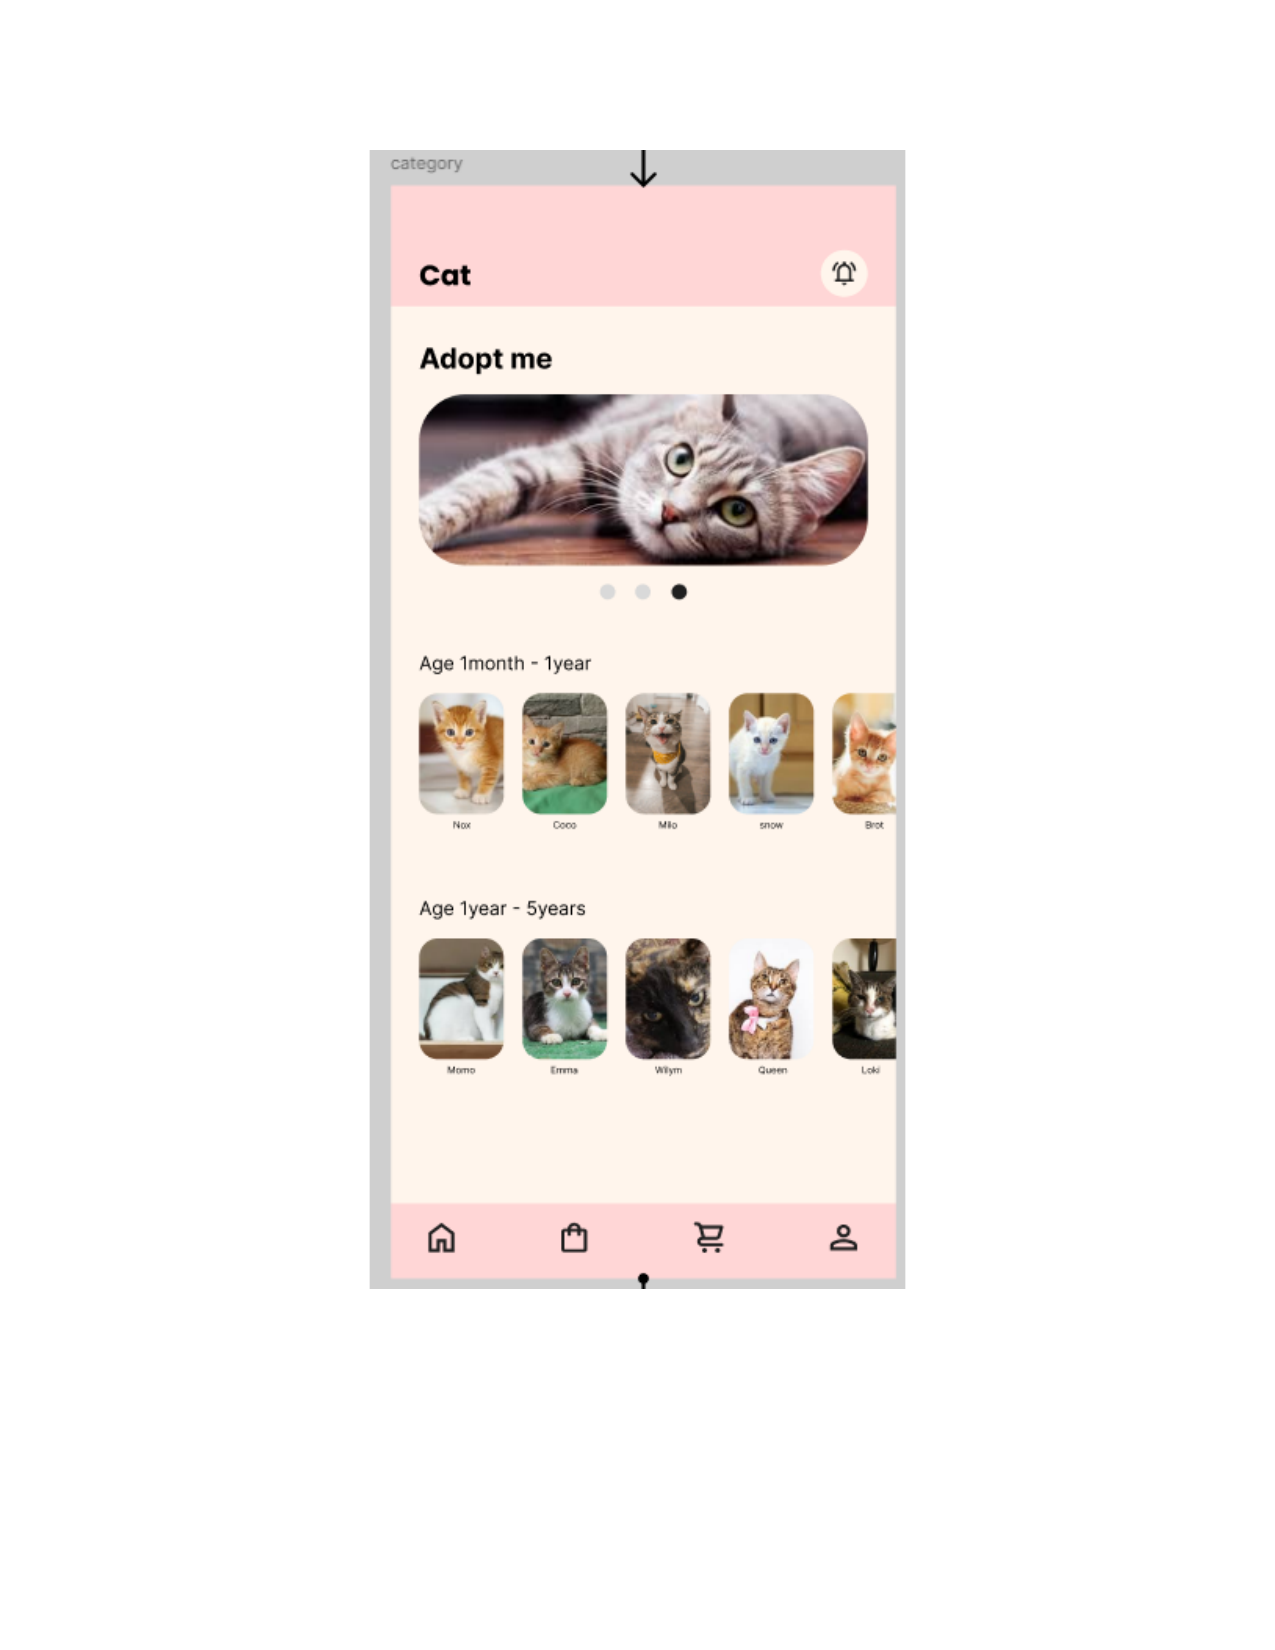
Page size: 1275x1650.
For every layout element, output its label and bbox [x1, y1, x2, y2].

picture [369, 150, 906, 1289]
